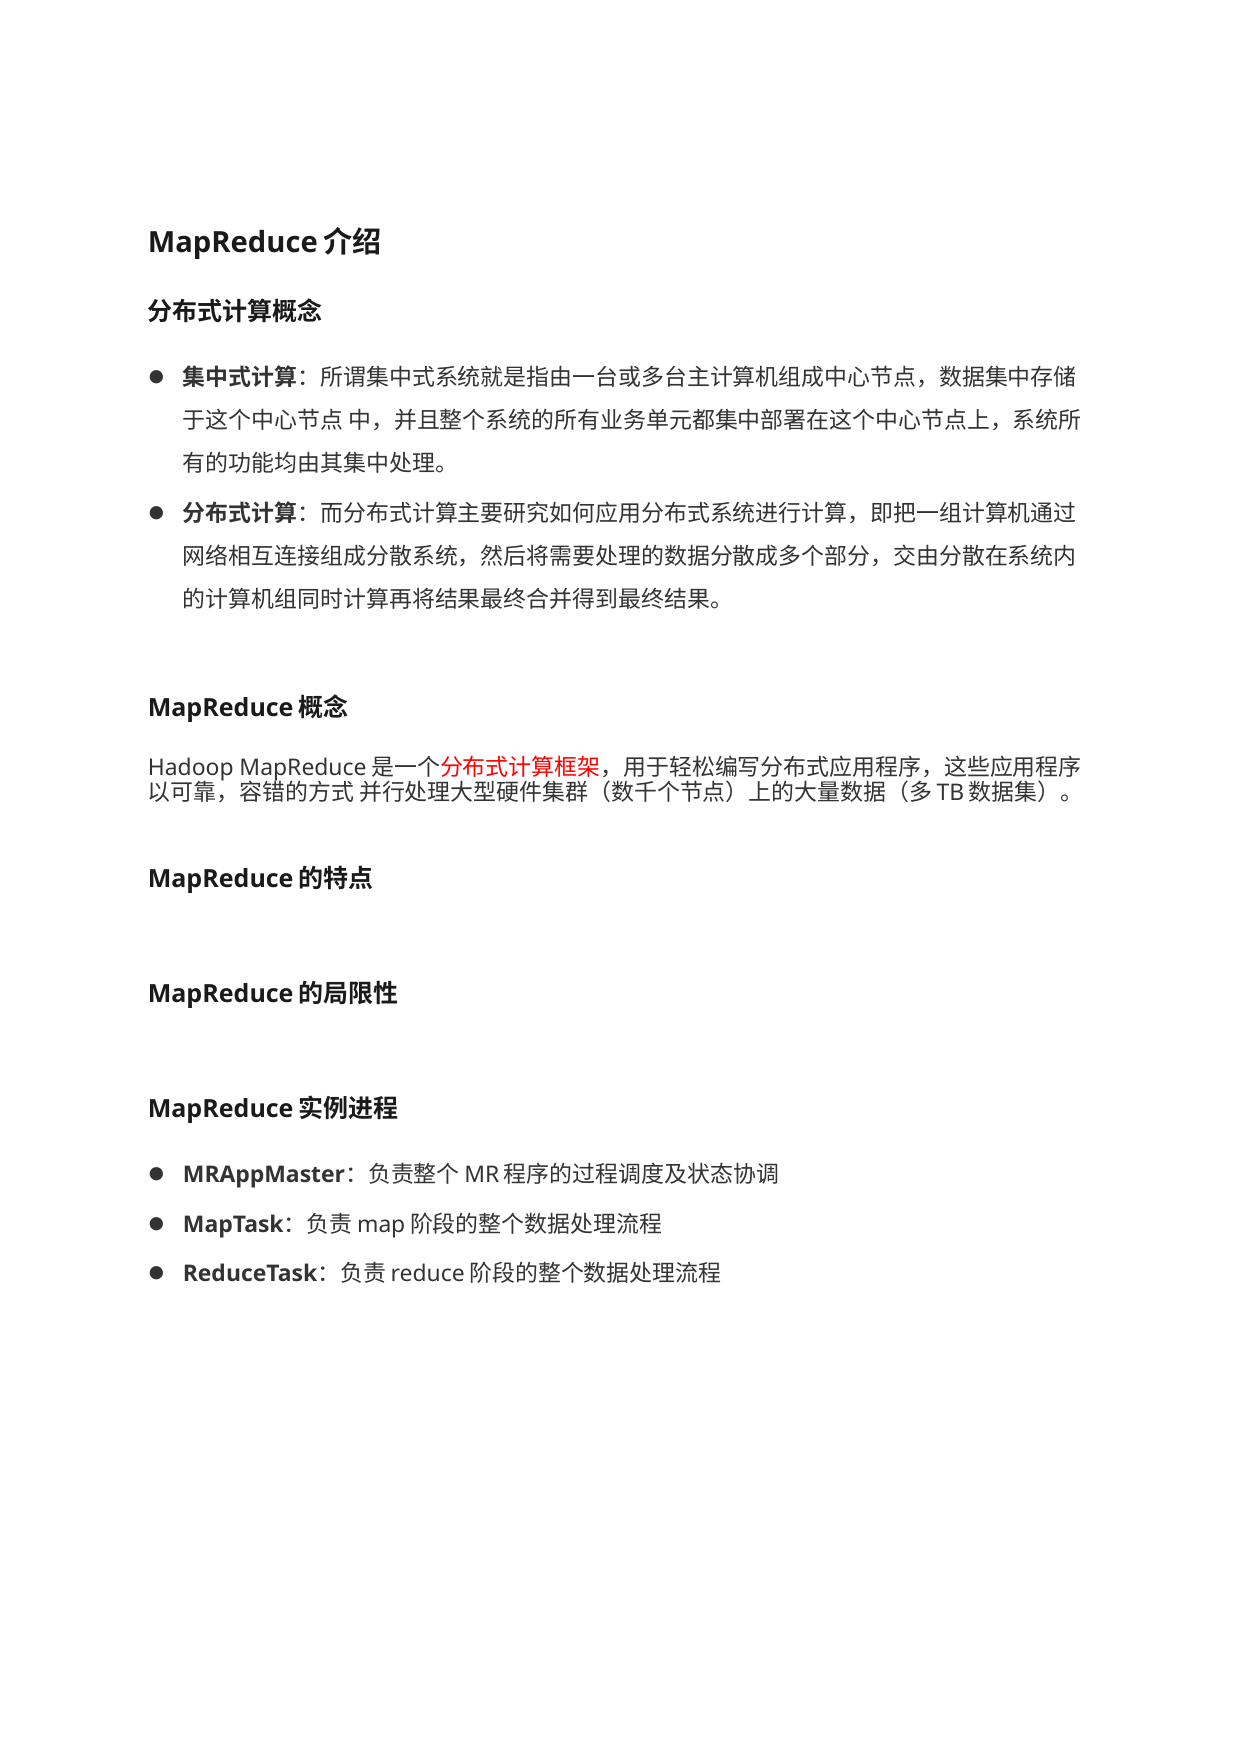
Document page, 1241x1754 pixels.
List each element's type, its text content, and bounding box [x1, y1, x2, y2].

list 分布式计算：而分布式计算主要研究如何应用分布式系统进行计算，即把一组计算机通过网络相互连接组成分散系统，然后将需要处理的数据分散成多个部分，交由分散在系统内的计算机组同时计算再将结果最终合并得到最终结果。 [148, 494, 1093, 614]
list 集中式计算：所谓集中式系统就是指由一台或多台主计算机组成中心节点，数据集中存储于这个中心节点 中，并且整个系统的所有业务单元都集中部署在这个中心节点上，系统所有的功能均由其集中处理。 [148, 359, 1093, 478]
list MRAppMaster：负责整个MR程序的过程调度及状态协调 [148, 1156, 1093, 1189]
subtitle MapReduce的特点 [148, 859, 1093, 895]
list ReduceTask：负责reduce阶段的整个数据处理流程 [148, 1255, 1093, 1288]
subtitle MapReduce的局限性 [148, 973, 1093, 1010]
subtitle 分布式计算概念 [148, 291, 1093, 327]
list MapTask：负责map阶段的整个数据处理流程 [148, 1206, 1093, 1239]
subtitle MapReduce概念 [148, 688, 1093, 724]
text Hadoop MapReduce是一个分布式计算框架，用于轻松编写分布式应用程序，这些应用程序以可靠，容错的方式 并行处理大型硬件集群（数千个节点）上的大量数据（多TB数据集）。 [148, 756, 1093, 806]
subtitle MapReduce介绍 [148, 219, 1093, 261]
subtitle MapReduce实例进程 [148, 1088, 1093, 1124]
